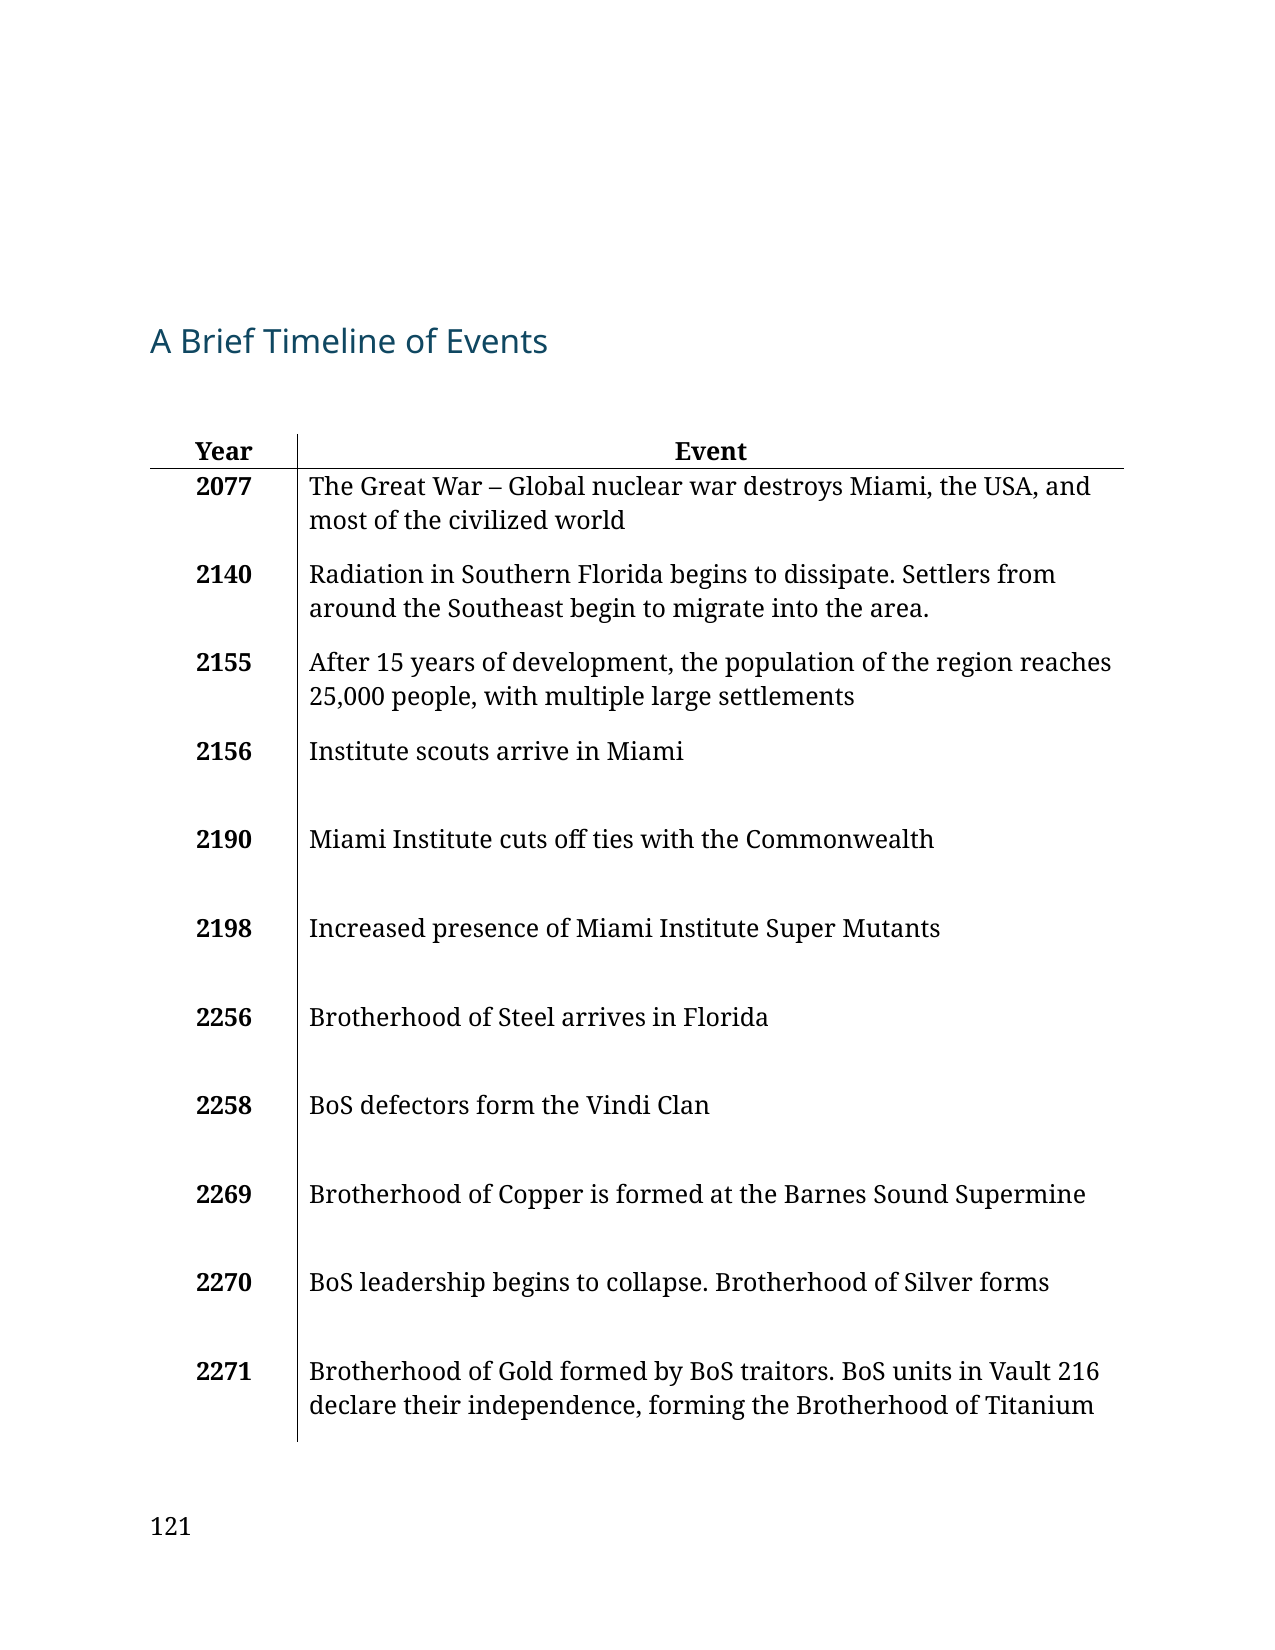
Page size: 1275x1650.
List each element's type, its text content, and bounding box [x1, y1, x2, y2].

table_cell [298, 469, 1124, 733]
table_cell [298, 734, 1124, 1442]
subtitle A Brief Timeline of Events [150, 317, 1125, 363]
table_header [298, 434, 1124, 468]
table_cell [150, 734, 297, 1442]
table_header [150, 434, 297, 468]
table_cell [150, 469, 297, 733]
